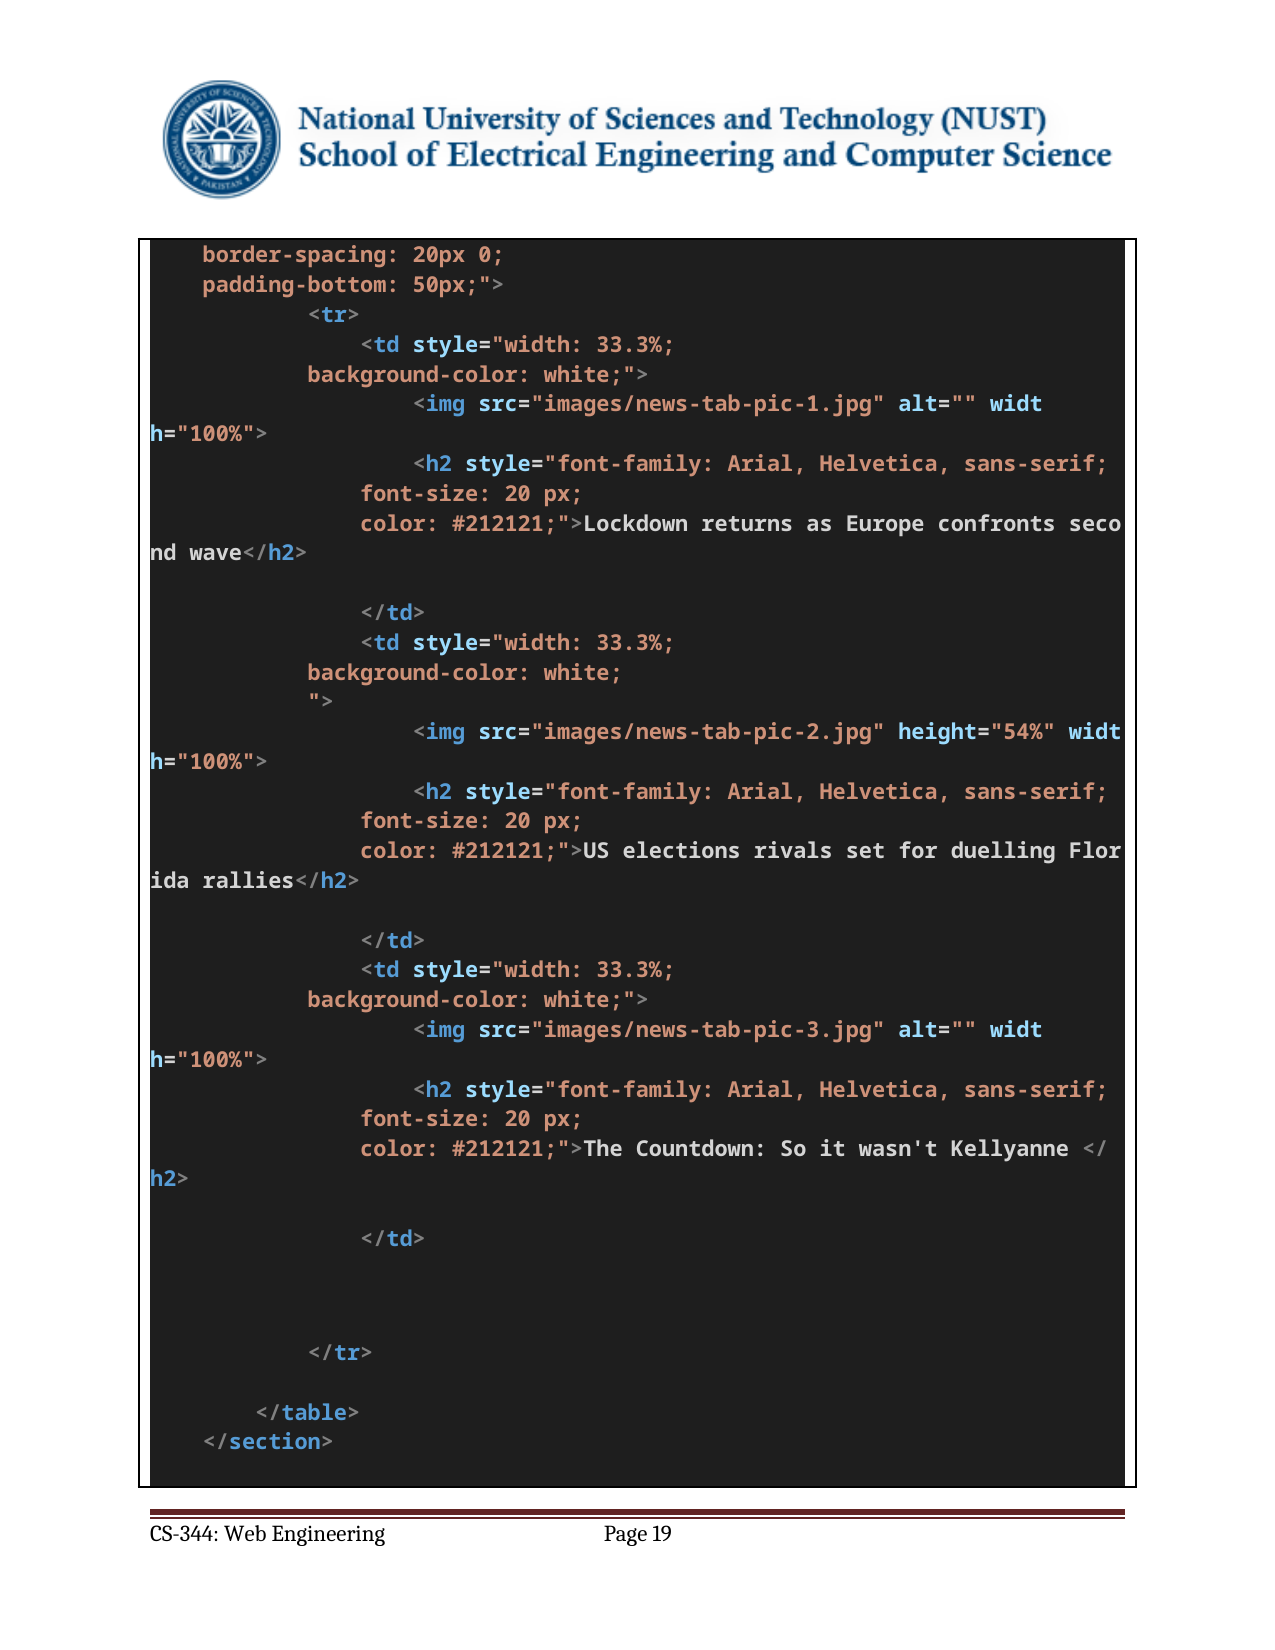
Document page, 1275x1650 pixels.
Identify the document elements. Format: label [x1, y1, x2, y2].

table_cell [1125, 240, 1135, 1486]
picture [150, 75, 1125, 210]
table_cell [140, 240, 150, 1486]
